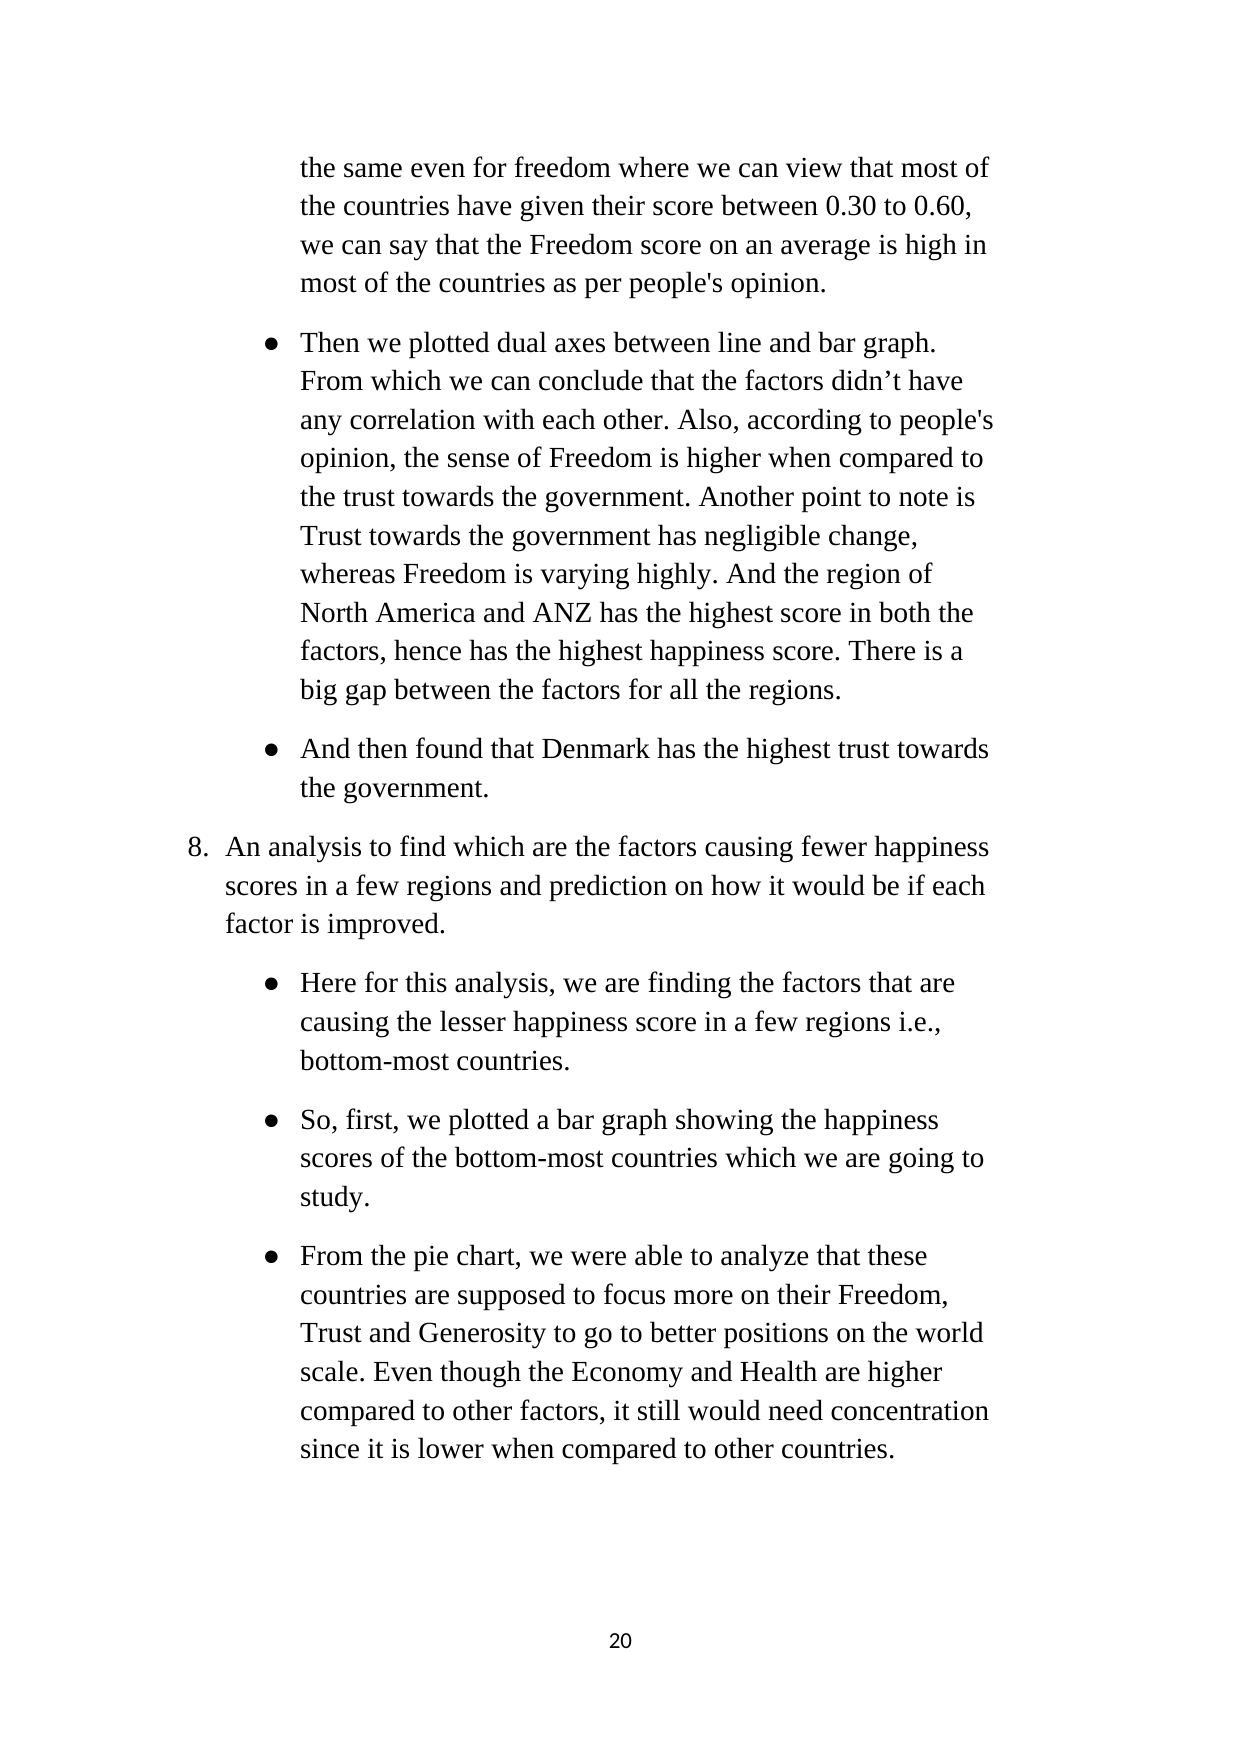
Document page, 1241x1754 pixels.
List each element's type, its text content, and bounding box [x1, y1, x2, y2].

list An analysis to find which are the factors causing fewer happiness scores in a few regions and prediction on how it would be if each factor is improved. [187, 829, 1003, 940]
list From the pie chart, we were able to analyze that these countries are supposed to focus more on their Freedom, Trust and Generosity to go to better positions on the world scale. Even though the Economy and Health are higher compared to other factors, it still would need concentration since it is lower when compared to other countries. [262, 1238, 1000, 1465]
list Here for this analysis, we are finding the factors that are causing the lesser happiness score in a few regions i.e., bottom-most countries. [262, 966, 1000, 1076]
list And then found that Denmark has the highest trust towards the government. [262, 731, 1000, 803]
list Then we plotted dual axes between line and bar graph. From which we can conclude that the factors didn’t have any correlation with each other. Also, according to people's opinion, the sense of Freedom is higher when compared to the trust towards the government. Another point to note is Trust towards the government has negligible change, whereas Freedom is varying highly. And the region of North America and ANZ has the highest score in both the factors, hence has the highest happiness score. There is a big gap between the factors for all the regions. [262, 325, 1000, 705]
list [262, 150, 1000, 299]
list So, first, we plotted a bar graph showing the happiness scores of the bottom-most countries which we are going to study. [262, 1102, 1000, 1213]
